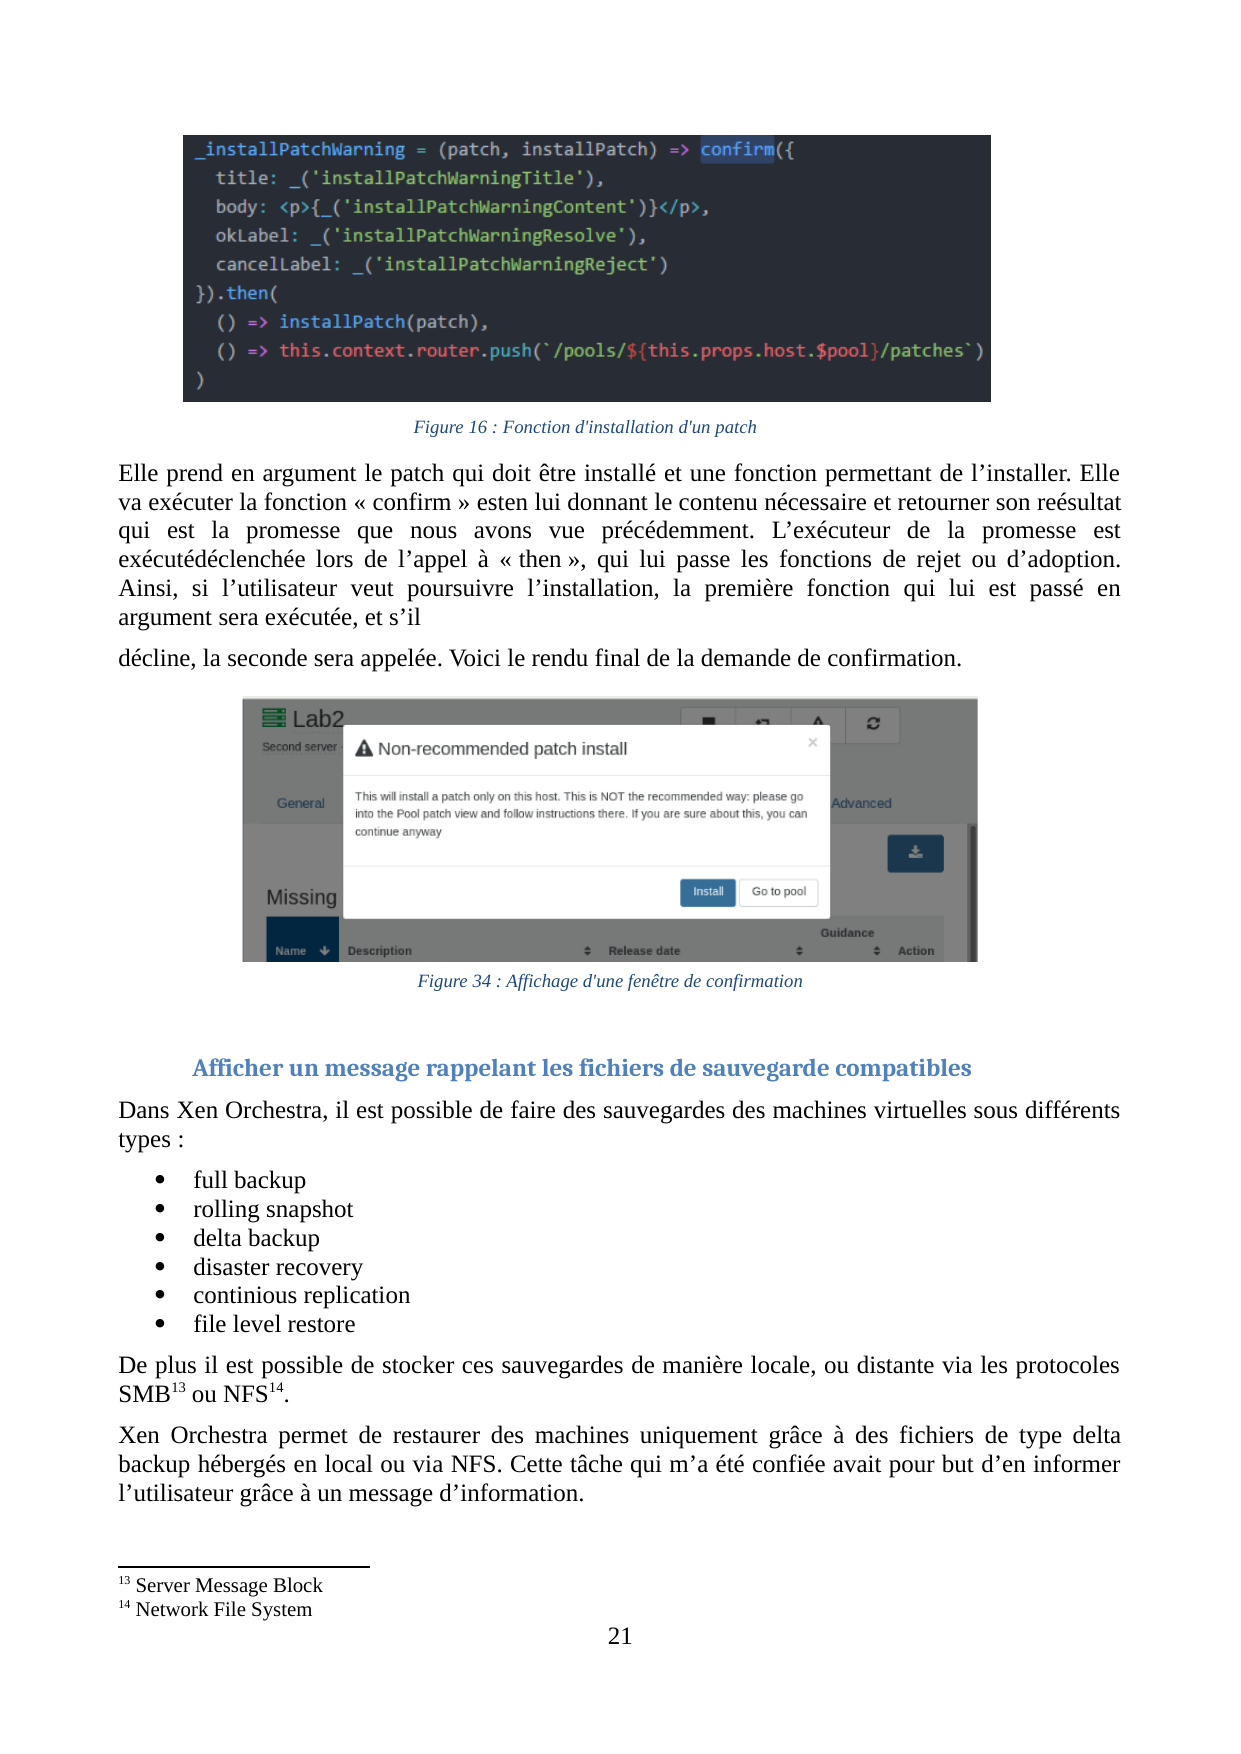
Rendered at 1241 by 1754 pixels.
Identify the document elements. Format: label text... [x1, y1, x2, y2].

subtitle Afficher un message rappelant les fichiers de sauvegarde compatibles [192, 1054, 1122, 1083]
picture [242, 696, 978, 962]
picture [183, 135, 991, 402]
